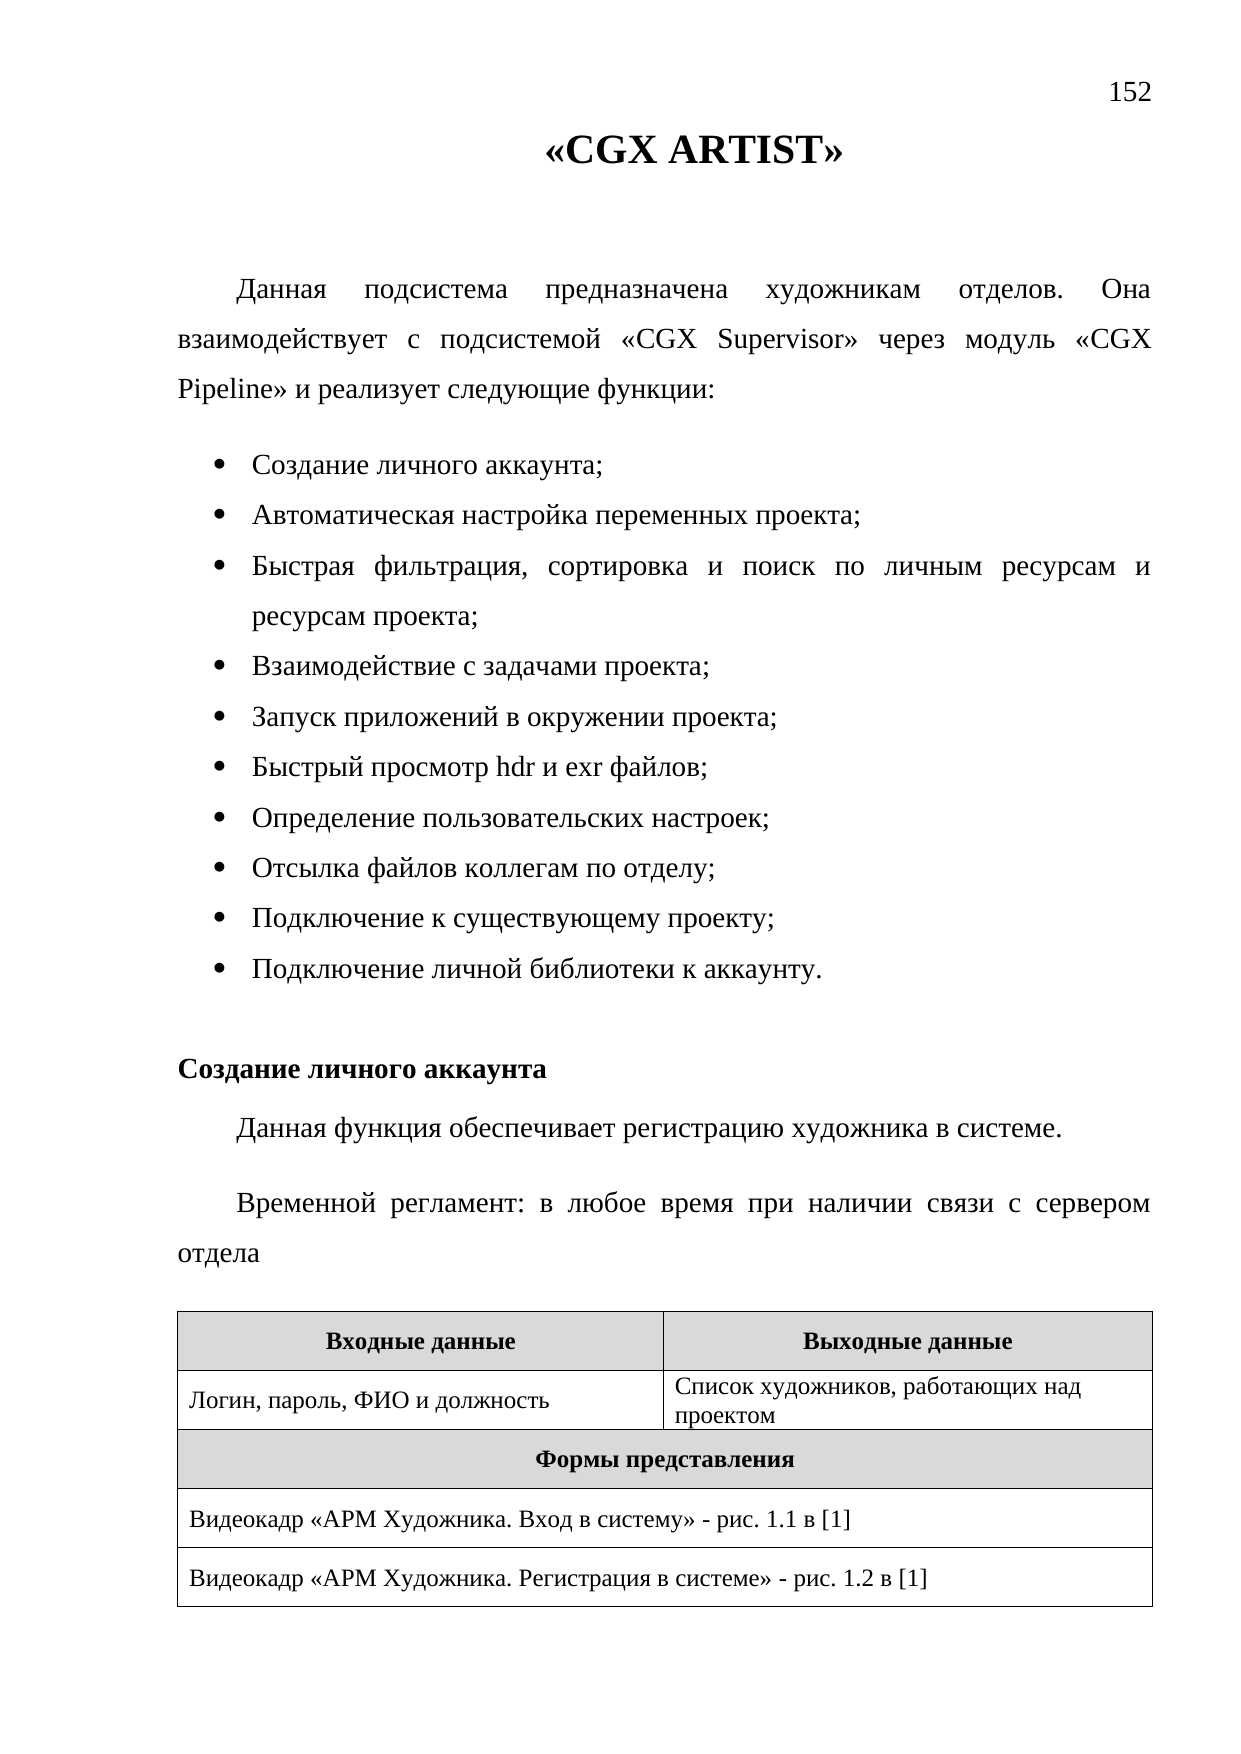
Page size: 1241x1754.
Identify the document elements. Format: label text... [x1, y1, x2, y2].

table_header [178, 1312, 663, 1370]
text Данная подсистема предназначена художникам отделов. Она взаимодействует с подсистемой «CGX Supervisor» через модуль «CGX Pipeline» и реализует следующие функции: [177, 271, 1152, 405]
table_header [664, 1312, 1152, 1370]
text Временной регламент: в любое время при наличии связи с сервером отдела [177, 1185, 1152, 1269]
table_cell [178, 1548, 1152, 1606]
list Подключение личной библиотеки к аккаунту. [214, 951, 1152, 984]
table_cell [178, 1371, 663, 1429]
list Определение пользовательских настроек; [214, 800, 1152, 833]
subtitle Создание личного аккаунта [177, 1051, 1152, 1085]
text «CGX Artist» [177, 124, 1152, 172]
list Отсылка файлов коллегам по отделу; [214, 850, 1152, 884]
list Быстрый просмотр hdr и exr файлов; [214, 749, 1152, 783]
list Создание личного аккаунта; [214, 447, 1152, 481]
list Взаимодействие с задачами проекта; [214, 648, 1152, 682]
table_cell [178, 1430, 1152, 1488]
list Быстрая фильтрация, сортировка и поиск по личным ресурсам и ресурсам проекта; [214, 548, 1152, 632]
text Данная функция обеспечивает регистрацию художника в системе. [177, 1110, 1152, 1143]
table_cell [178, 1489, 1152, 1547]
list Запуск приложений в окружении проекта; [214, 699, 1152, 732]
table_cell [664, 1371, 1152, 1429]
list Подключение к существующему проекту; [214, 901, 1152, 934]
list Автоматическая настройка переменных проекта; [214, 497, 1152, 531]
